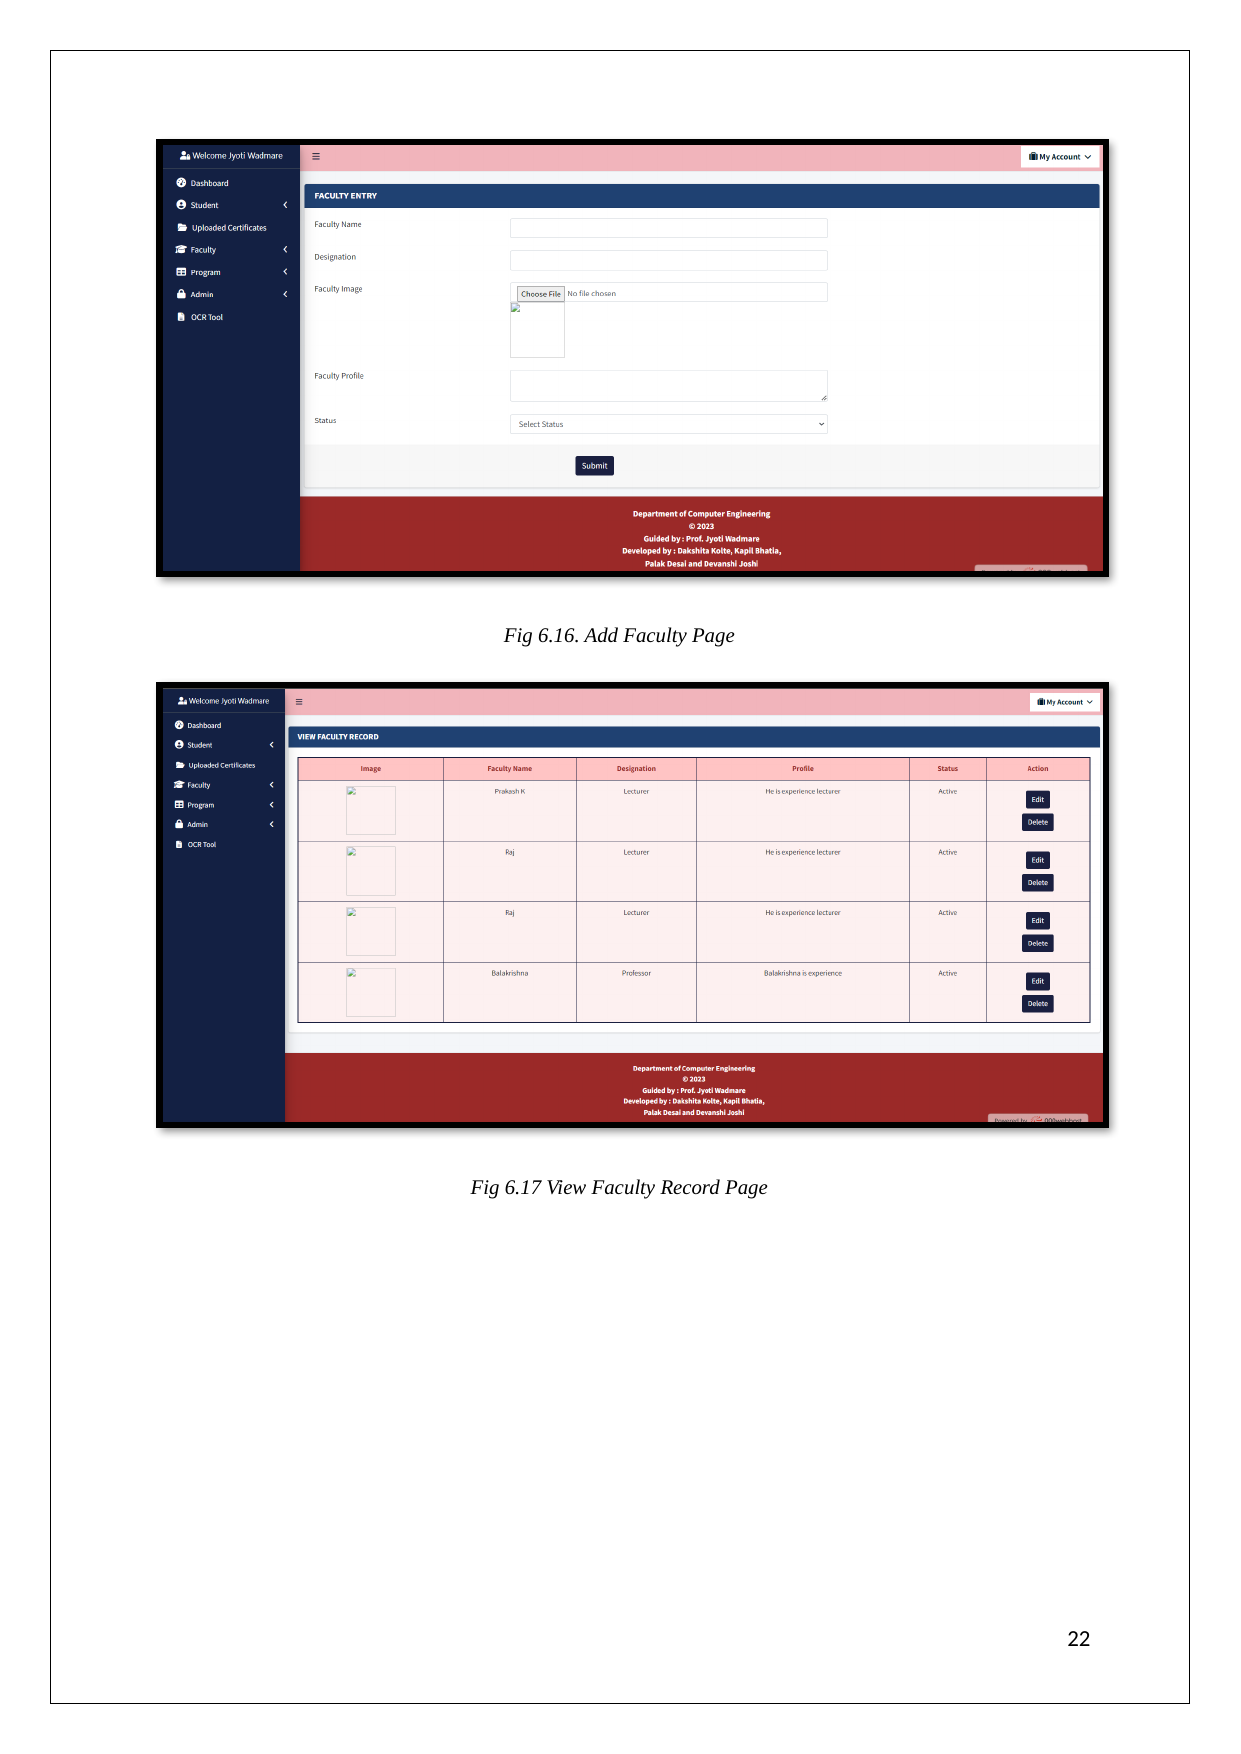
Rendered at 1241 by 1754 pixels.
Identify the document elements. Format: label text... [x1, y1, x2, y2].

picture [163, 145, 1103, 571]
text Fig 6.16. Add Faculty Page [150, 623, 1090, 647]
text Fig 6.17 View Faculty Record Page [150, 1175, 1090, 1199]
picture [163, 688, 1103, 1122]
